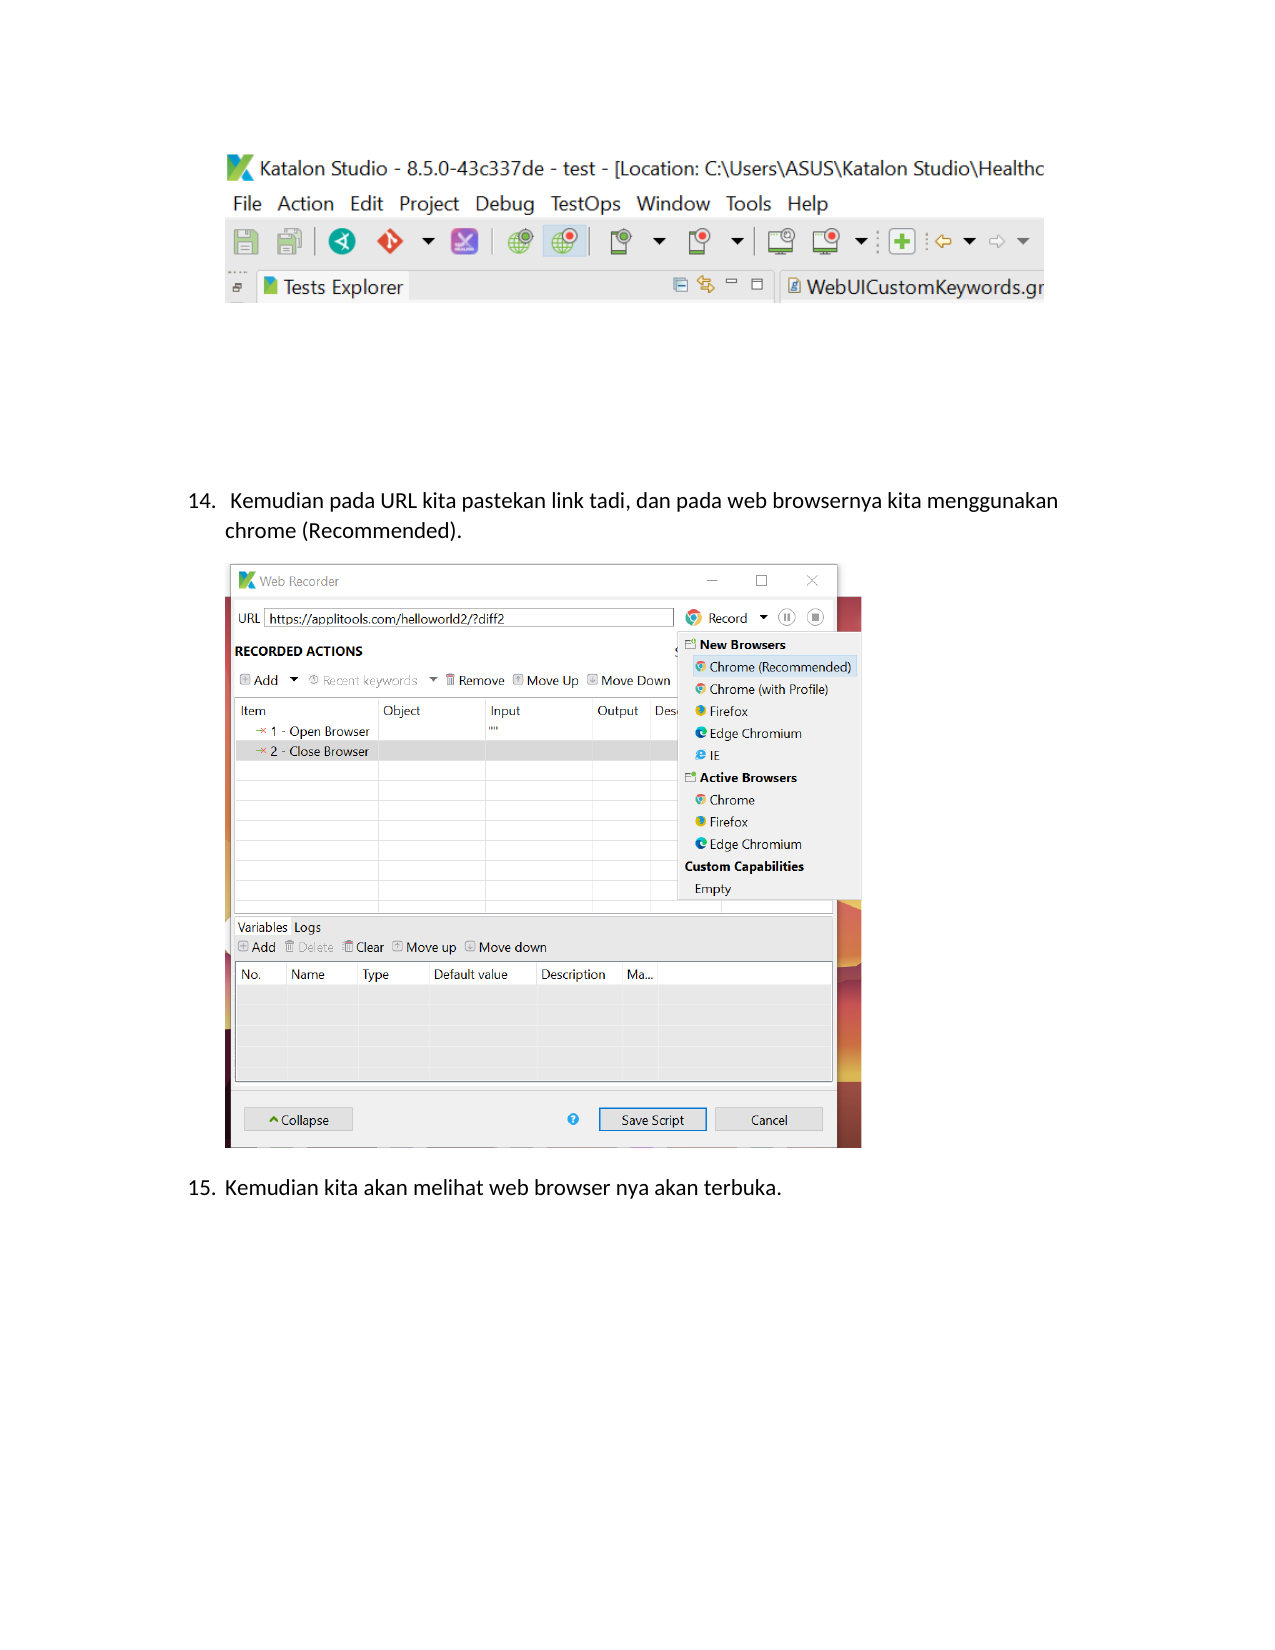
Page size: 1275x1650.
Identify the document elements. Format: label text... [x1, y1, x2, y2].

list Kemudian kita akan melihat web browser nya akan terbuka. [187, 1173, 1125, 1201]
picture [225, 563, 862, 1148]
list Kemudian pada URL kita pastekan link tadi, dan pada web browsernya kita menggunakan chrome (Recommended). [187, 486, 1125, 544]
picture [225, 150, 1044, 303]
